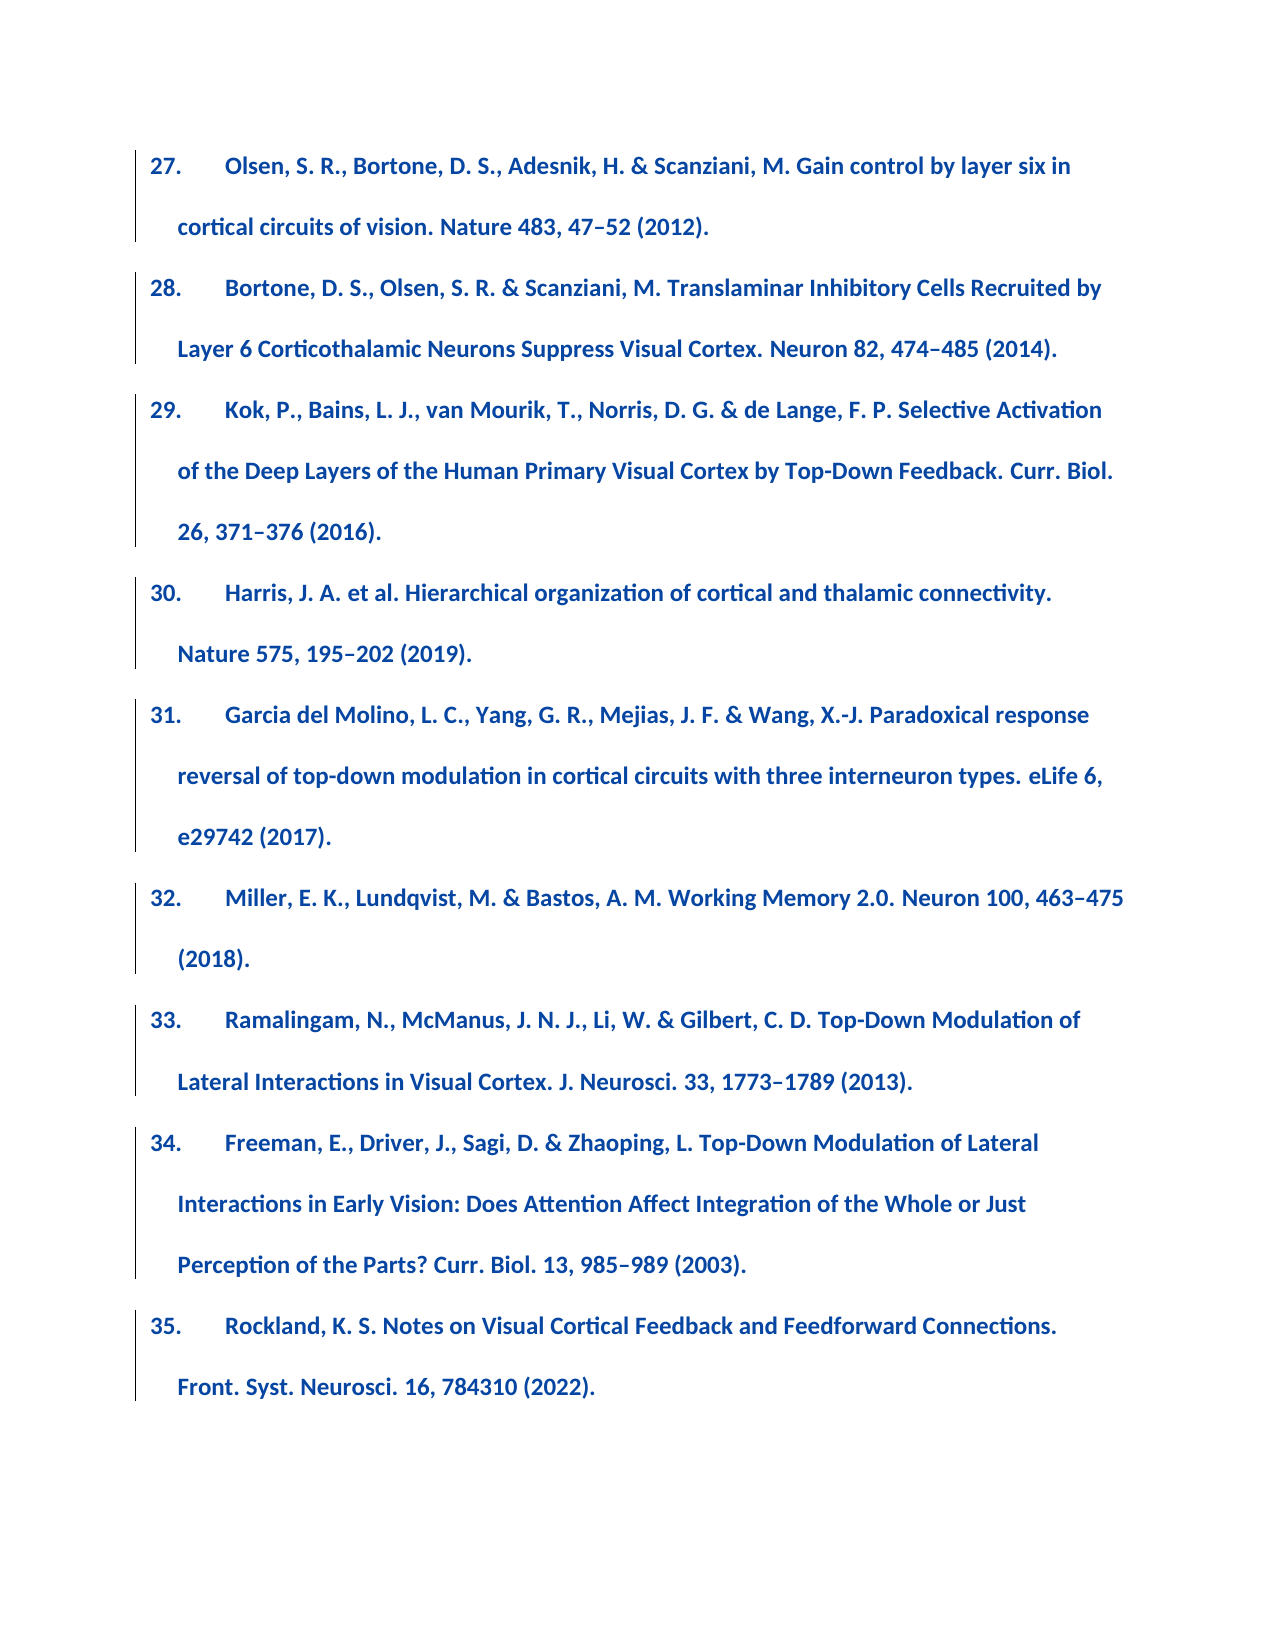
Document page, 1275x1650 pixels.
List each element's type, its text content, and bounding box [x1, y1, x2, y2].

text 34. Freeman, E., Driver, J., Sagi, D. & Zhaoping, L. Top-Down Modulation of Lateral Interactions in Early Vision: Does Attention Affect Integration of the Whole or Just Perception of the Parts? Curr. Biol. 13, 985–989 (2003). [150, 1127, 1125, 1279]
text 35. Rockland, K. S. Notes on Visual Cortical Feedback and Feedforward Connections. Front. Syst. Neurosci. 16, 784310 (2022). [150, 1310, 1125, 1401]
text 27. Olsen, S. R., Bortone, D. S., Adesnik, H. & Scanziani, M. Gain control by layer six in cortical circuits of vision. Nature 483, 47–52 (2012). [150, 150, 1125, 242]
text 33. Ramalingam, N., McManus, J. N. J., Li, W. & Gilbert, C. D. Top-Down Modulation of Lateral Interactions in Visual Cortex. J. Neurosci. 33, 1773–1789 (2013). [150, 1004, 1125, 1096]
text 29. Kok, P., Bains, L. J., van Mourik, T., Norris, D. G. & de Lange, F. P. Selective Activation of the Deep Layers of the Human Primary Visual Cortex by Top-Down Feedback. Curr. Biol. 26, 371–376 (2016). [150, 394, 1125, 547]
text 32. Miller, E. K., Lundqvist, M. & Bastos, A. M. Working Memory 2.0. Neuron 100, 463–475 (2018). [150, 882, 1125, 974]
text 28. Bortone, D. S., Olsen, S. R. & Scanziani, M. Translaminar Inhibitory Cells Recruited by Layer 6 Corticothalamic Neurons Suppress Visual Cortex. Neuron 82, 474–485 (2014). [150, 272, 1125, 364]
text 30. Harris, J. A. et al. Hierarchical organization of cortical and thalamic connectivity. Nature 575, 195–202 (2019). [150, 577, 1125, 669]
text 31. Garcia del Molino, L. C., Yang, G. R., Mejias, J. F. & Wang, X.-J. Paradoxical response reversal of top-down modulation in cortical circuits with three interneuron types. eLife 6, e29742 (2017). [150, 699, 1125, 852]
